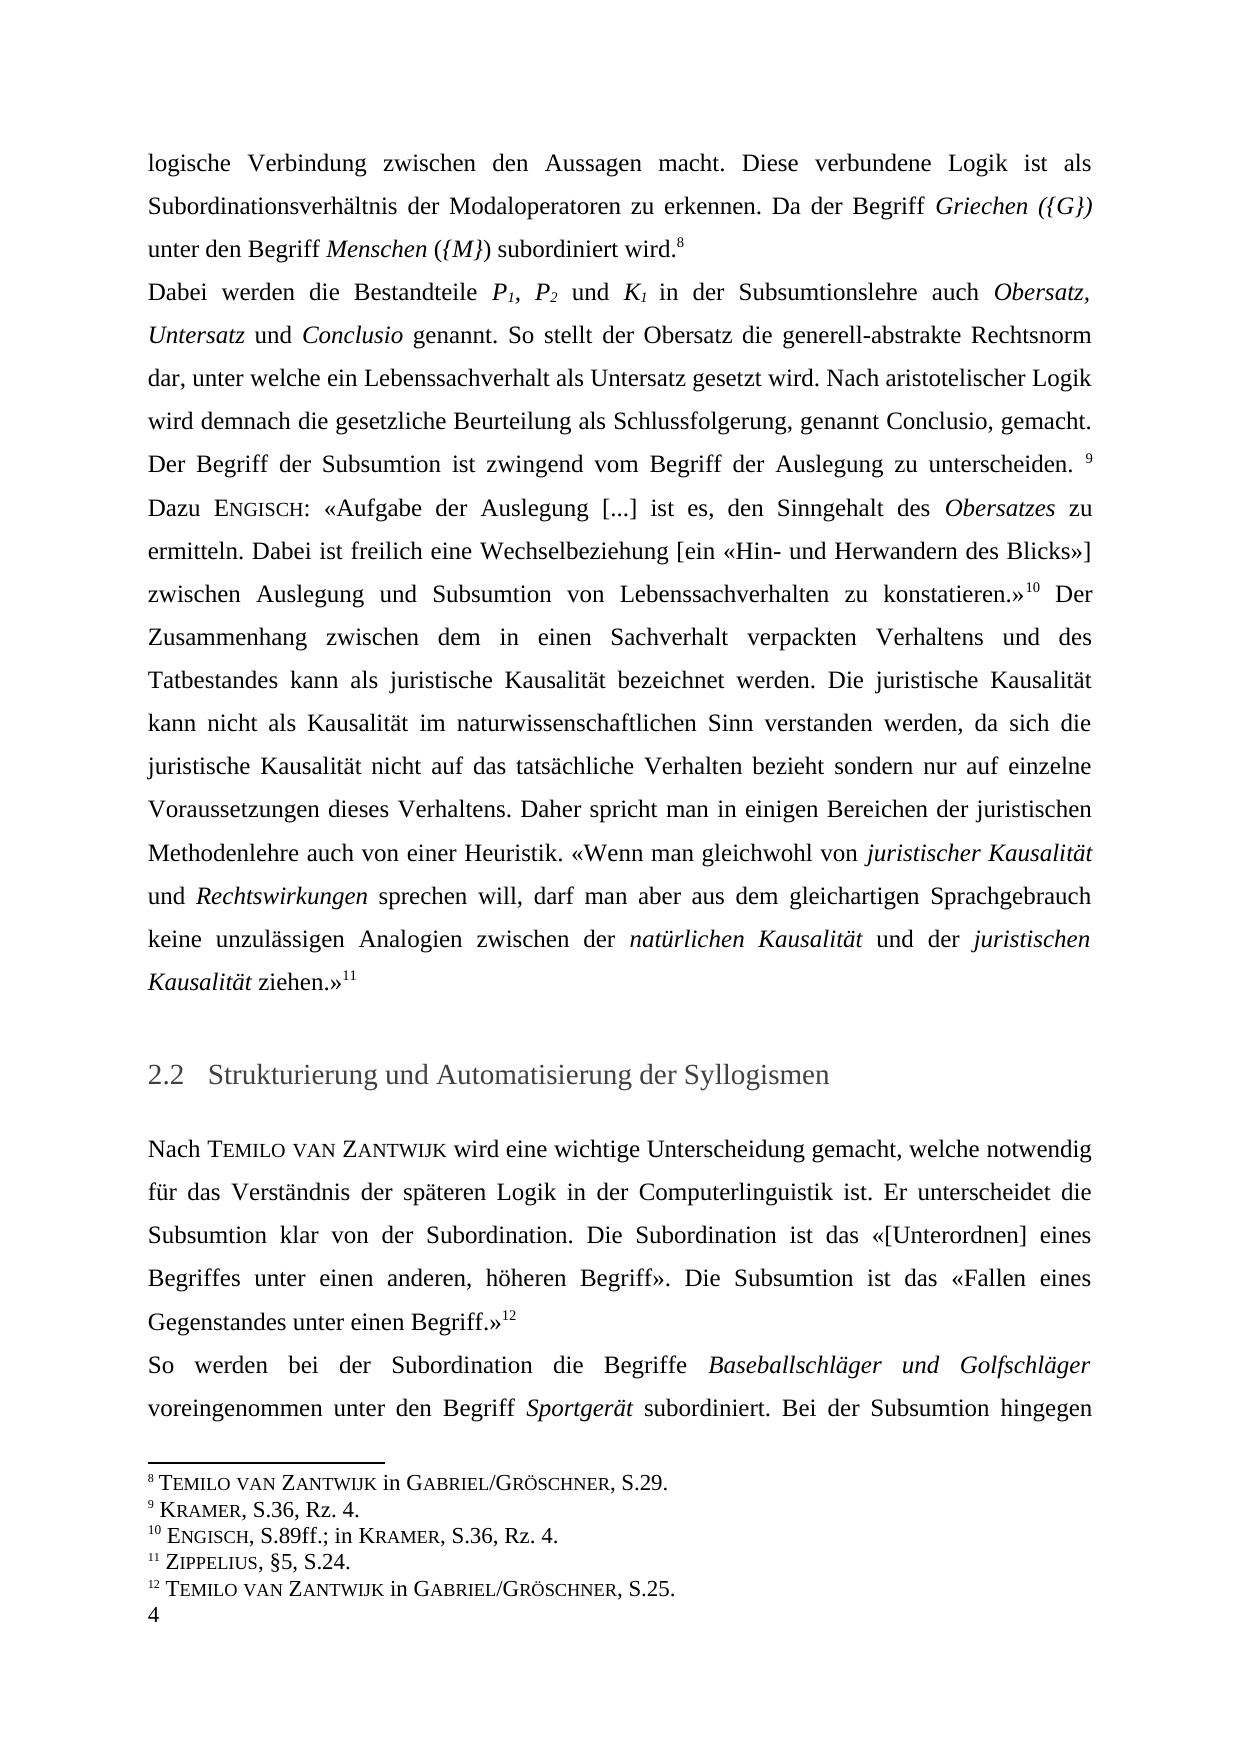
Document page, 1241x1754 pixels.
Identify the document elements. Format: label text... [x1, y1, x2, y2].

text Dabei werden die Bestandteile P1, P2 und K1 in der Subsumtionslehre auch Obersatz, Untersatz und Conclusio genannt. So stellt der Obersatz die generell-abstrakte Rechtsnorm dar, unter welche ein Lebenssachverhalt als Untersatz gesetzt wird. Nach aristotelischer Logik wird demnach die gesetzliche Beurteilung als Schlussfolgerung, genannt Conclusio, gemacht. Der Begriff der Subsumtion ist zwingend vom Begriff der Auslegung zu unterscheiden. Dazu Engisch: «Aufgabe der Auslegung [...] ist es, den Sinngehalt des Obersatzes zu ermitteln. Dabei ist freilich eine Wechselbeziehung [ein «Hin- und Herwandern des Blicks»] zwischen Auslegung und Subsumtion von Lebenssachverhalten zu konstatieren.» Der Zusammenhang zwischen dem in einen Sachverhalt verpackten Verhaltens und des Tatbestandes kann als juristische Kausalität bezeichnet werden. Die juristische Kausalität kann nicht als Kausalität im naturwissenschaftlichen Sinn verstanden werden, da sich die juristische Kausalität nicht auf das tatsächliche Verhalten bezieht sondern nur auf einzelne Voraussetzungen dieses Verhaltens. Daher spricht man in einigen Bereichen der juristischen Methodenlehre auch von einer Heuristik. «Wenn man gleichwohl von juristischer Kausalität und Rechtswirkungen sprechen will, darf man aber aus dem gleichartigen Sprachgebrauch keine unzulässigen Analogien zwischen der natürlichen Kausalität und der juristischen Kausalität ziehen.» [148, 277, 1093, 996]
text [148, 148, 1093, 263]
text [148, 1350, 1093, 1422]
text Nach Temilo van Zantwijk wird eine wichtige Unterscheidung gemacht, welche notwendig für das Verständnis der späteren Logik in der Computerlinguistik ist. Er unterscheidet die Subsumtion klar von der Subordination. Die Subordination ist das «[Unterordnen] eines Begriffes unter einen anderen, höheren Begriff». Die Subsumtion ist das «Fallen eines Gegenstandes unter einen Begriff.» [148, 1134, 1093, 1335]
subtitle Strukturierung und Automatisierung der Syllogismen [148, 1057, 1093, 1091]
